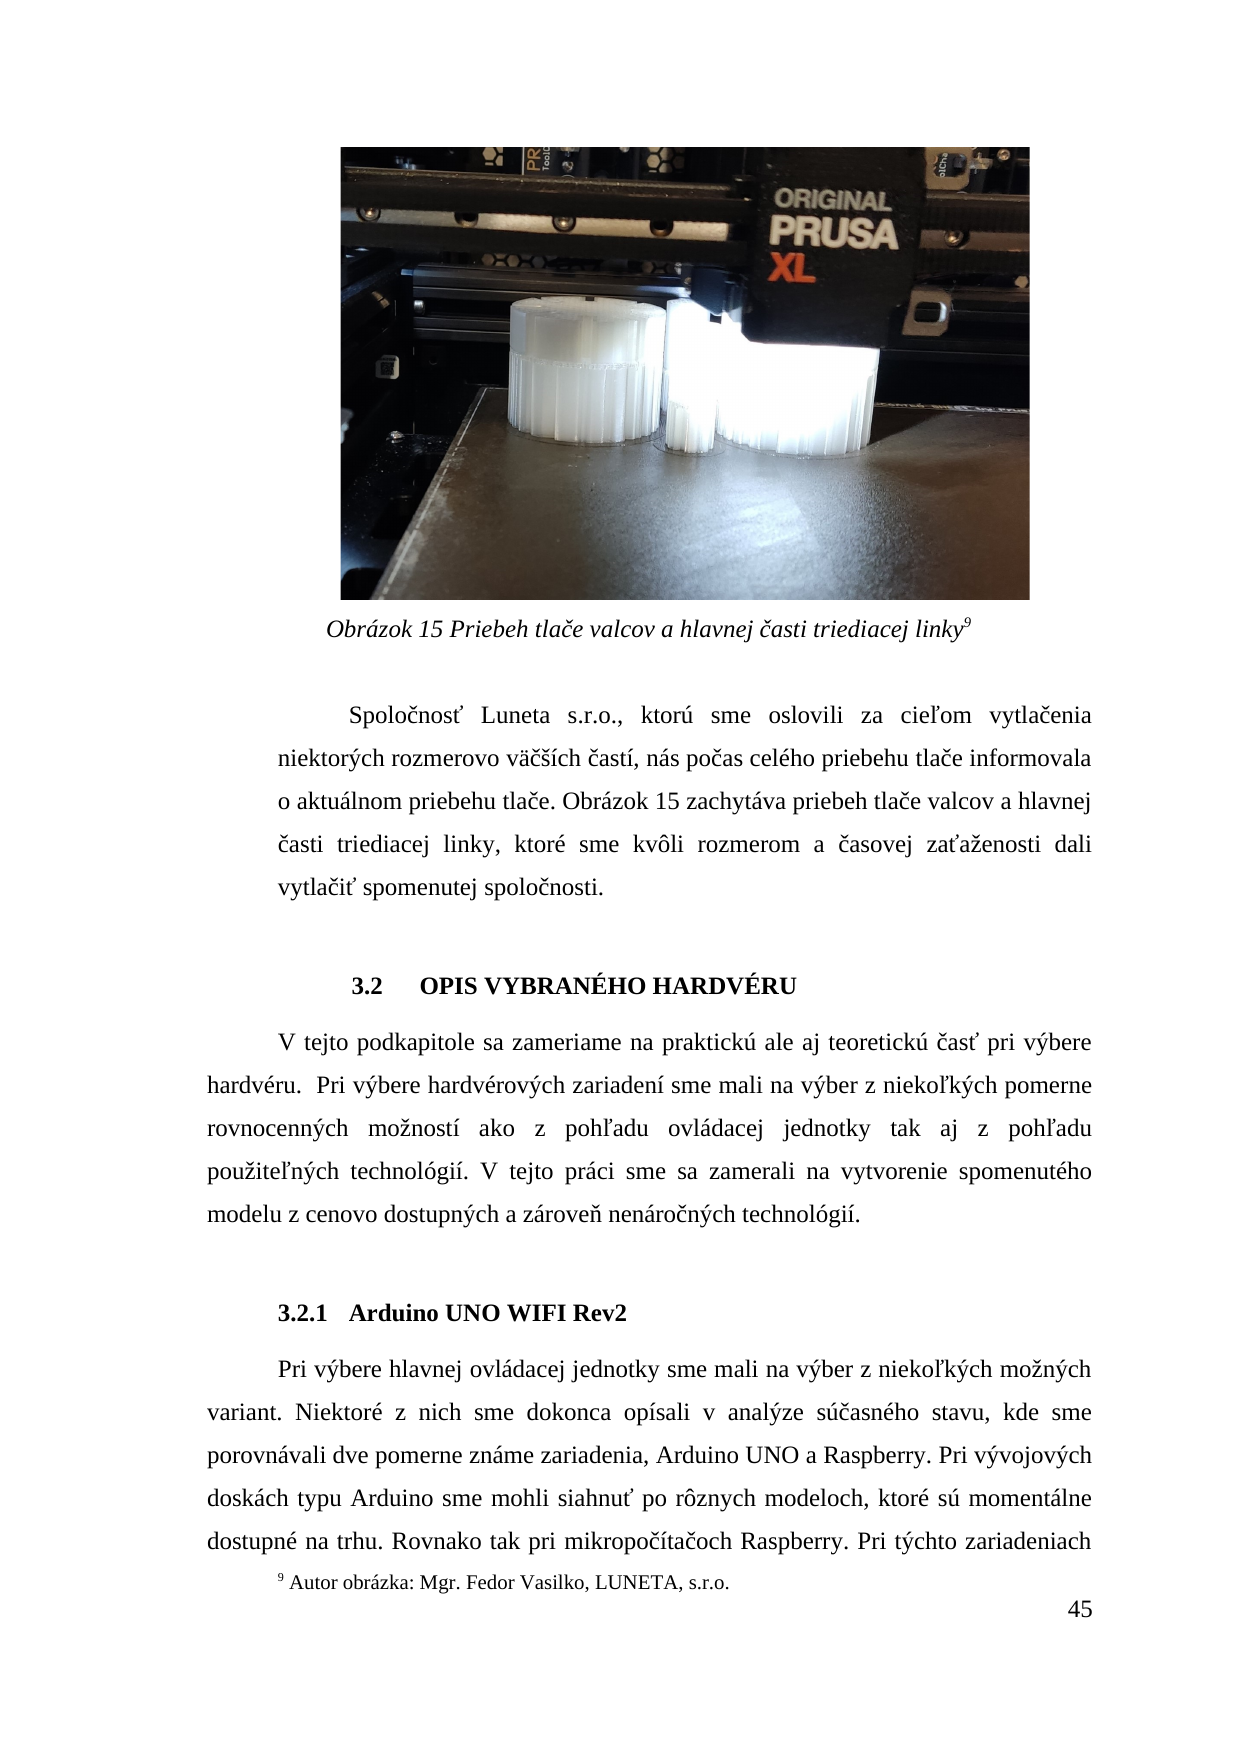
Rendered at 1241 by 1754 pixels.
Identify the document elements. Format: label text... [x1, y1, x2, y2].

text Spoločnosť Luneta s.r.o., ktorú sme oslovili za cieľom vytlačenia niektorých rozmerovo väčších častí, nás počas celého priebehu tlače informovala o aktuálnom priebehu tlače. Obrázok 15 zachytáva priebeh tlače valcov a hlavnej časti triediacej linky, ktoré sme kvôli rozmerom a časovej zaťaženosti dali vytlačiť spomenutej spoločnosti. [278, 700, 1092, 901]
subtitle 3.2.1 Arduino UNO WIFI Rev2 [207, 1298, 1092, 1327]
text V tejto podkapitole sa zameriame na praktickú ale aj teoretickú časť pri výbere hardvéru. Pri výbere hardvérových zariadení sme mali na výber z niekoľkých pomerne rovnocenných možností ako z pohľadu ovládacej jednotky tak aj z pohľadu použiteľných technológií. V tejto práci sme sa zamerali na vytvorenie spomenutého modelu z cenovo dostupných a zároveň nenáročných technológií. [207, 1027, 1092, 1228]
text Obrázok 15 Priebeh tlače valcov a hlavnej časti triediacej linky [207, 148, 1092, 642]
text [207, 1354, 1092, 1555]
subtitle 3.2 Opis vybraného hardvéru [281, 971, 1092, 1000]
